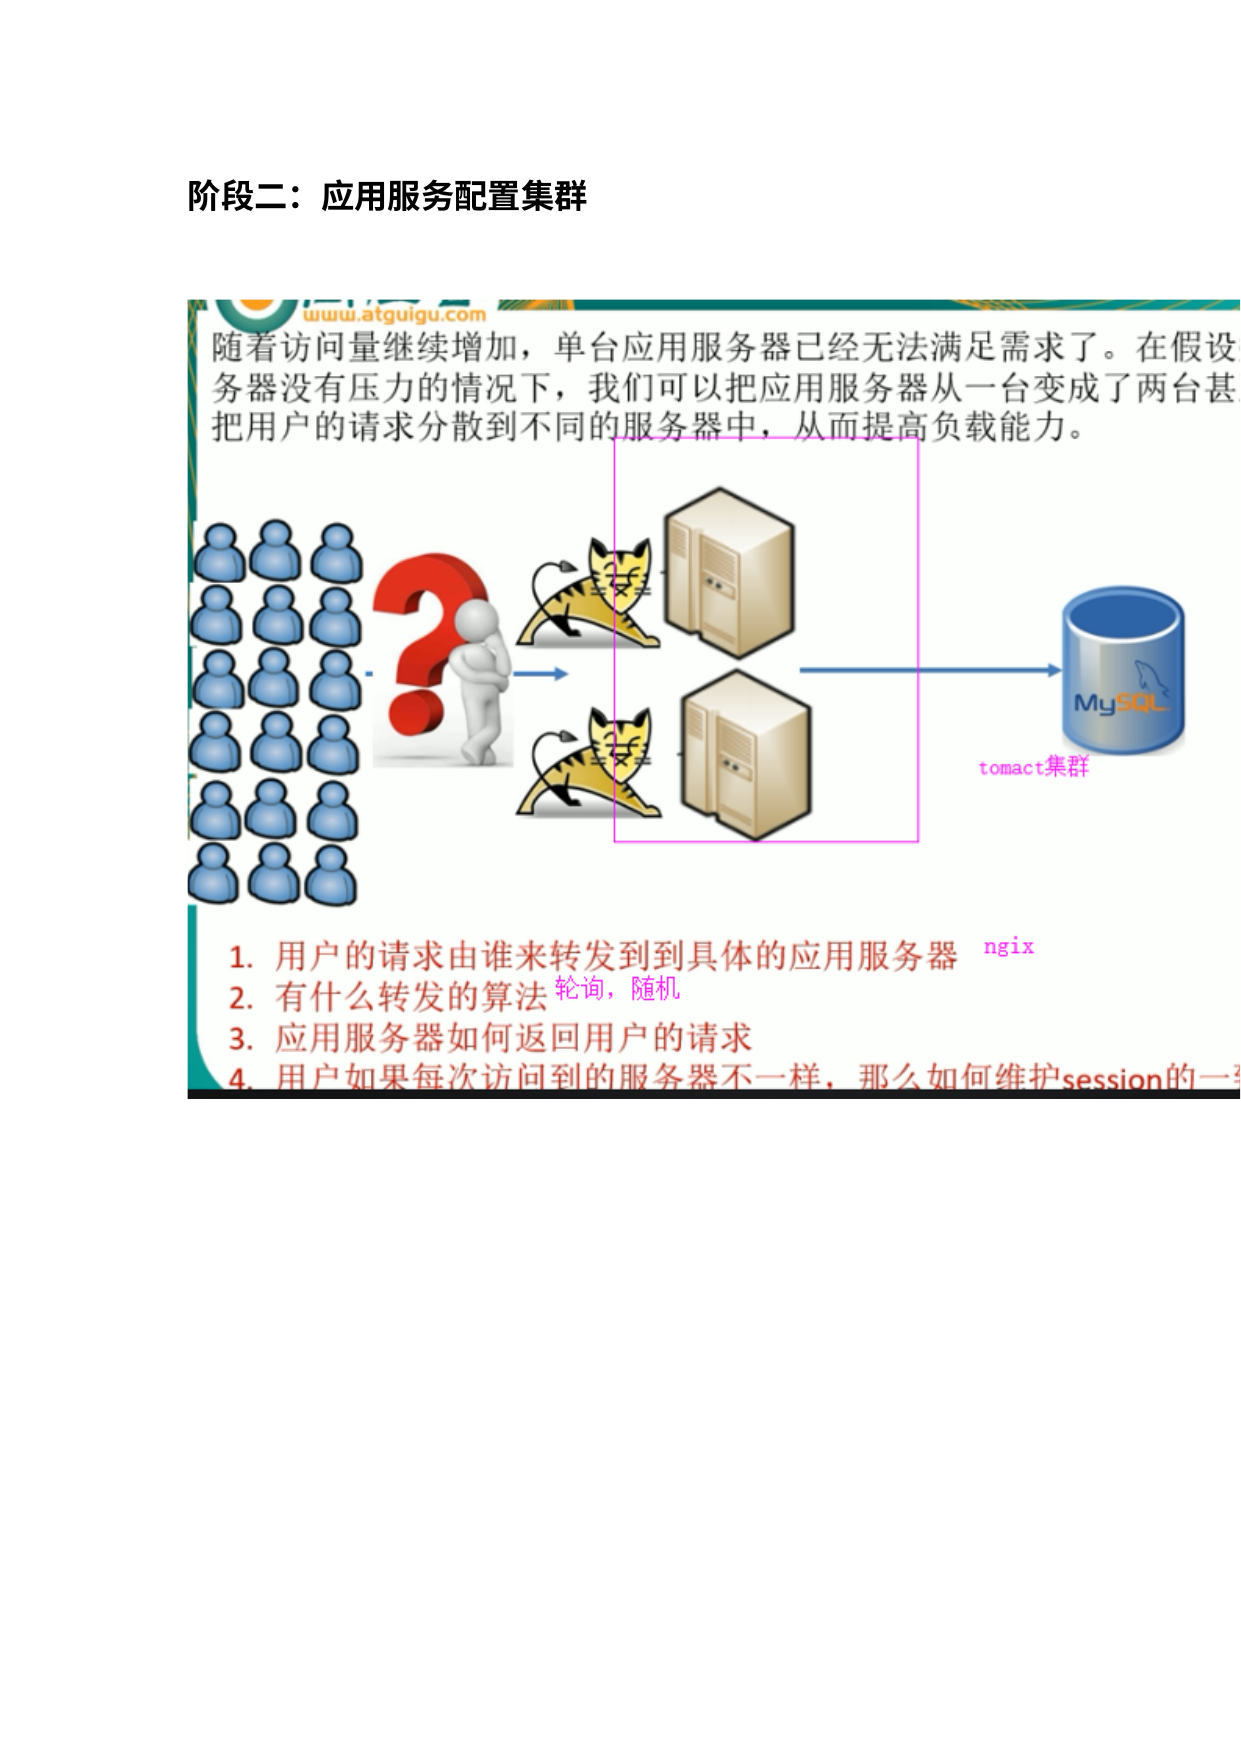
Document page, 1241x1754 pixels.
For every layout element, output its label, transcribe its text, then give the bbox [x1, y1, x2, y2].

picture [187, 289, 1241, 1099]
subtitle 阶段二：应用服务配置集群 [187, 162, 1053, 227]
